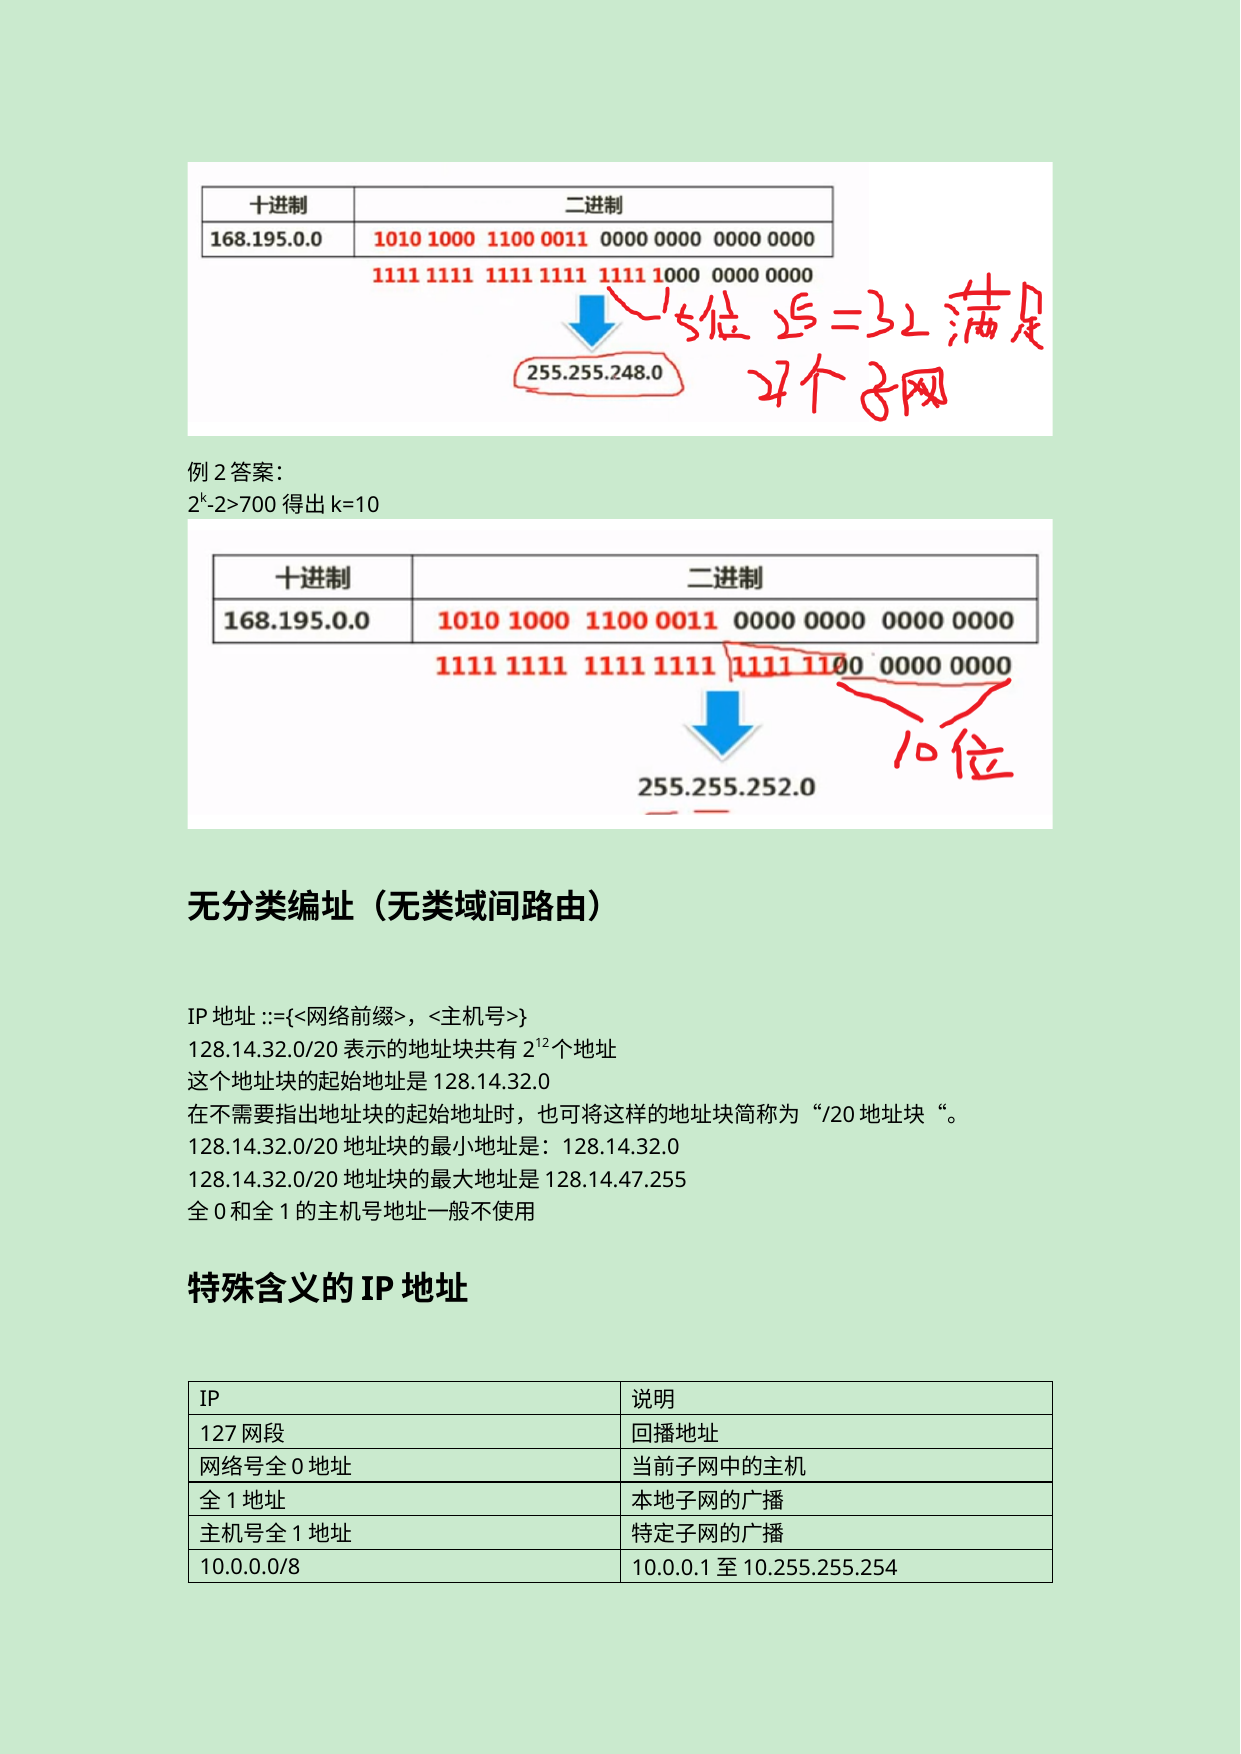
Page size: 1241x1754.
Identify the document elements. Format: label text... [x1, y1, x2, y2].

text 全0和全1的主机号地址一般不使用 [187, 1194, 1053, 1226]
subtitle 无分类编址（无类域间路由） [187, 872, 1053, 937]
table_cell 特定子网的广播 [621, 1516, 1052, 1548]
text 128.14.32.0/20表示的地址块共有212个地址 [187, 1031, 1053, 1064]
table_cell 当前子网中的主机 [621, 1449, 1052, 1481]
table_cell 127网段 [189, 1415, 620, 1448]
table_cell 主机号全1地址 [189, 1516, 620, 1548]
picture [187, 519, 1053, 829]
text IP地址 ::={<网络前缀>，<主机号>} [187, 999, 1053, 1031]
table_cell 全1地址 [189, 1483, 620, 1515]
table_cell 10.0.0.1至10.255.255.254 [621, 1550, 1052, 1582]
table_cell 10.0.0.0/8 [189, 1550, 620, 1582]
table_cell 网络号全0地址 [189, 1449, 620, 1481]
text 例2答案： [187, 454, 1053, 487]
picture [187, 162, 1053, 436]
table_header 说明 [621, 1382, 1052, 1414]
text 128.14.32.0/20地址块的最大地址是128.14.47.255 [187, 1161, 1053, 1194]
text 128.14.32.0/20地址块的最小地址是：128.14.32.0 [187, 1129, 1053, 1161]
table_cell 回播地址 [621, 1415, 1052, 1448]
subtitle 特殊含义的IP地址 [187, 1253, 1053, 1318]
text 这个地址块的起始地址是128.14.32.0 [187, 1064, 1053, 1096]
text 2k-2>700 得出k=10 [187, 487, 1053, 519]
text 在不需要指出地址块的起始地址时，也可将这样的地址块简称为“/20地址块“。 [187, 1096, 1053, 1129]
table_header IP [189, 1382, 620, 1414]
table_cell 本地子网的广播 [621, 1483, 1052, 1515]
